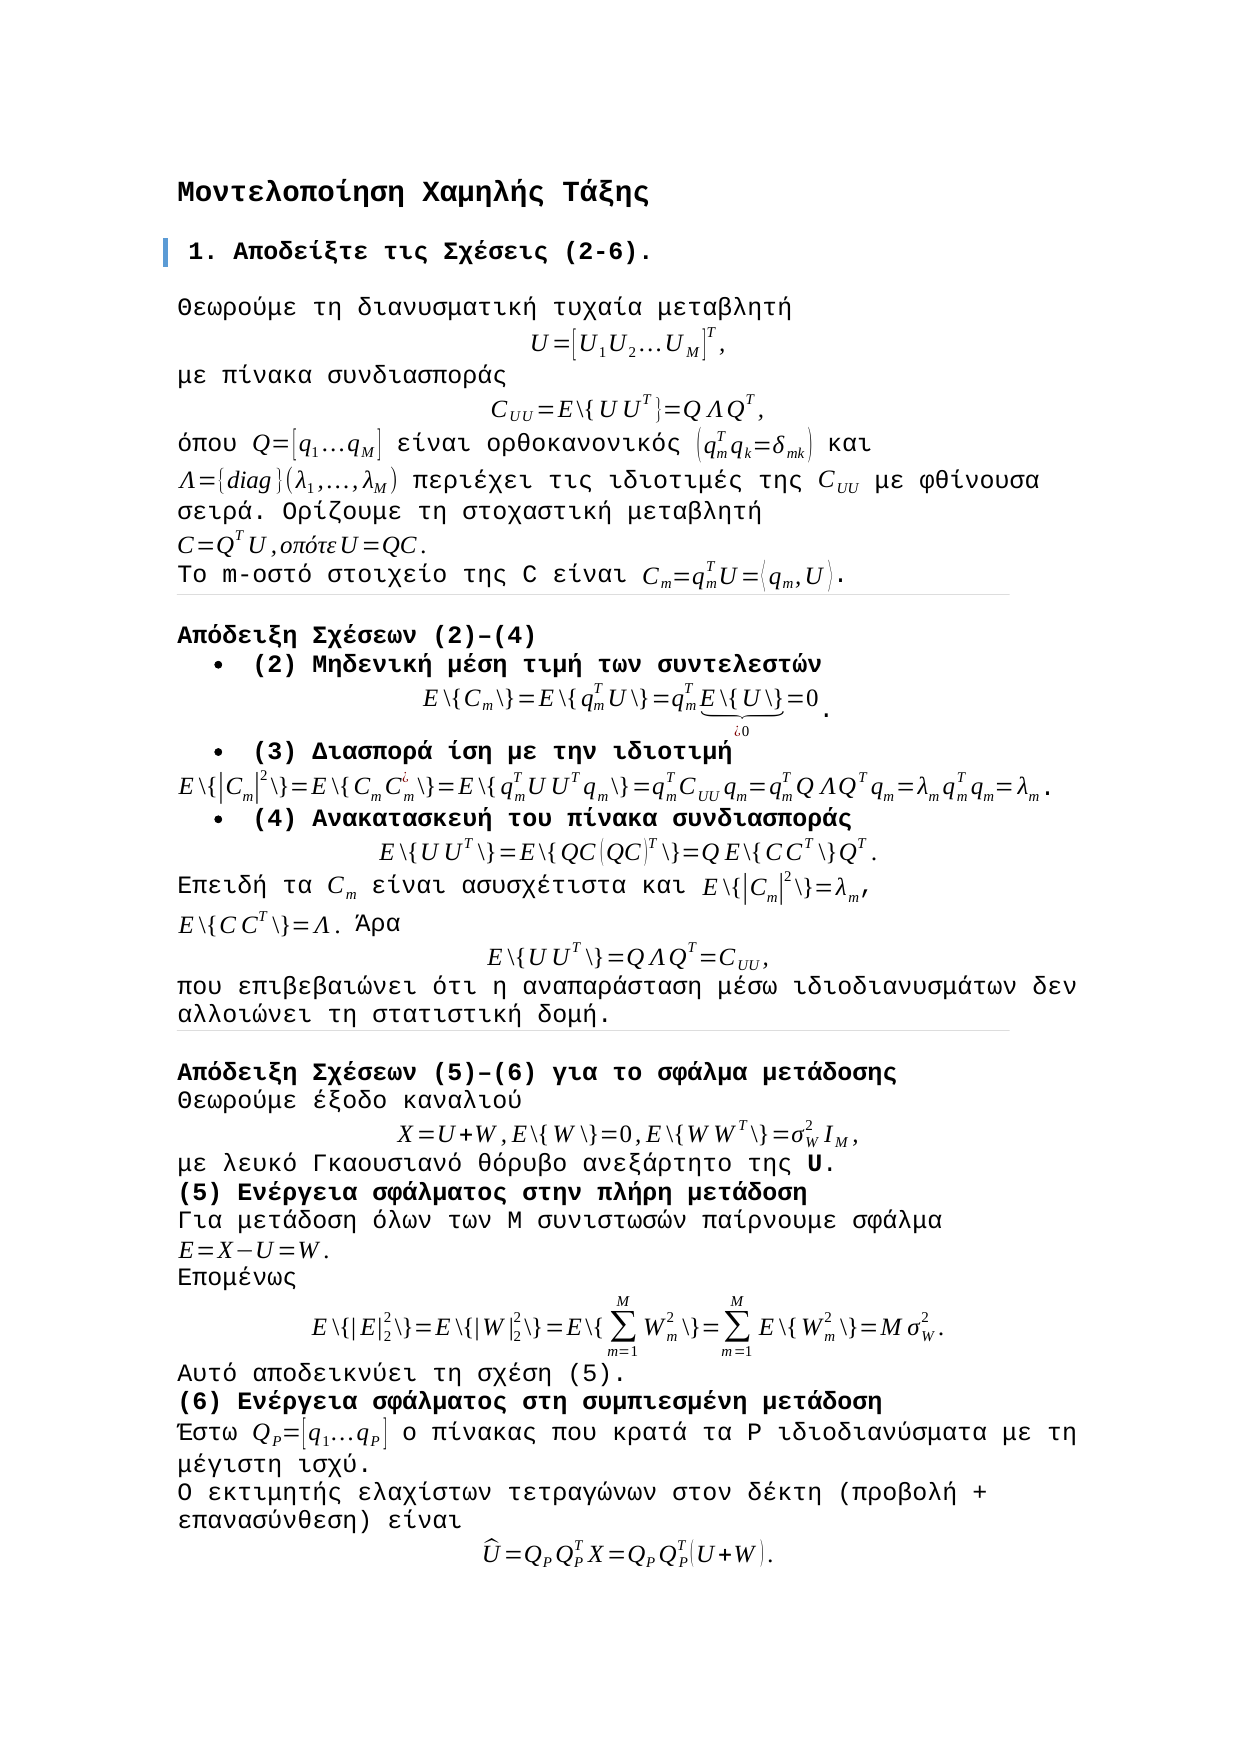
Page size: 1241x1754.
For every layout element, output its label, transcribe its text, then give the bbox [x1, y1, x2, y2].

text (6) Ενέργεια σφάλματος στη συμπιεσμένη μετάδοση [177, 1388, 1078, 1417]
text . [177, 767, 1078, 806]
text με λευκό Γκαουσιανό θόρυβο ανεξάρτητο της U. [177, 1151, 1078, 1179]
text με πίνακα συνδιασποράς [177, 362, 1078, 391]
text Επειδή τα είναι ασυσχέτιστα και , Άρα [177, 868, 1078, 939]
list (3) Διασπορά ίση με την ιδιοτιμή [214, 738, 1078, 767]
text Αυτό αποδεικνύει τη σχέση (5). [177, 1360, 1078, 1388]
list (2) Μηδενική μέση τιμή των συντελεστών [214, 651, 1078, 679]
text . [177, 679, 1078, 738]
text Για μετάδοση όλων των M συνιστωσών παίρνουμε σφάλμα [177, 1207, 1078, 1236]
list (4) Ανακατασκευή του πίνακα συνδιασποράς [214, 806, 1078, 834]
text Επομένως [177, 1264, 1078, 1293]
text περιέχει τις ιδιοτιμές της με φθίνουσα σειρά. Ορίζουμε τη στοχαστική μεταβλητή [177, 464, 1078, 527]
text Έστω ο πίνακας που κρατά τα P ιδιοδιανύσματα με τη μέγιστη ισχύ. Ο εκτιμητής ελαχίστων τετραγώνων στον δέκτη (προβολή + επανασύνθεση) είναι [177, 1417, 1078, 1536]
text Απόδειξη Σχέσεων (2)–(4) [177, 623, 1078, 651]
text (5) Ενέργεια σφάλματος στην πλήρη μετάδοση [177, 1179, 1078, 1207]
table_header 1. Αποδείξτε τις Σχέσεις (2-6). [168, 238, 1096, 267]
text Το m-οστό στοιχείο της C είναι . [177, 558, 1078, 594]
text Θεωρούμε έξοδο καναλιού [177, 1087, 1078, 1116]
text Θεωρούμε τη διανυσματική τυχαία μεταβλητή [177, 295, 1078, 323]
text Απόδειξη Σχέσεων (5)–(6) για το σφάλμα μετάδοσης [177, 1059, 1078, 1087]
text που επιβεβαιώνει ότι η αναπαράσταση μέσω ιδιοδιανυσμάτων δεν αλλοιώνει τη στατιστική δομή. [177, 974, 1078, 1030]
text όπου είναι ορθοκανονικός και [177, 426, 1078, 464]
text Μοντελοποίηση Χαµηλής Τάξης [177, 177, 1078, 210]
